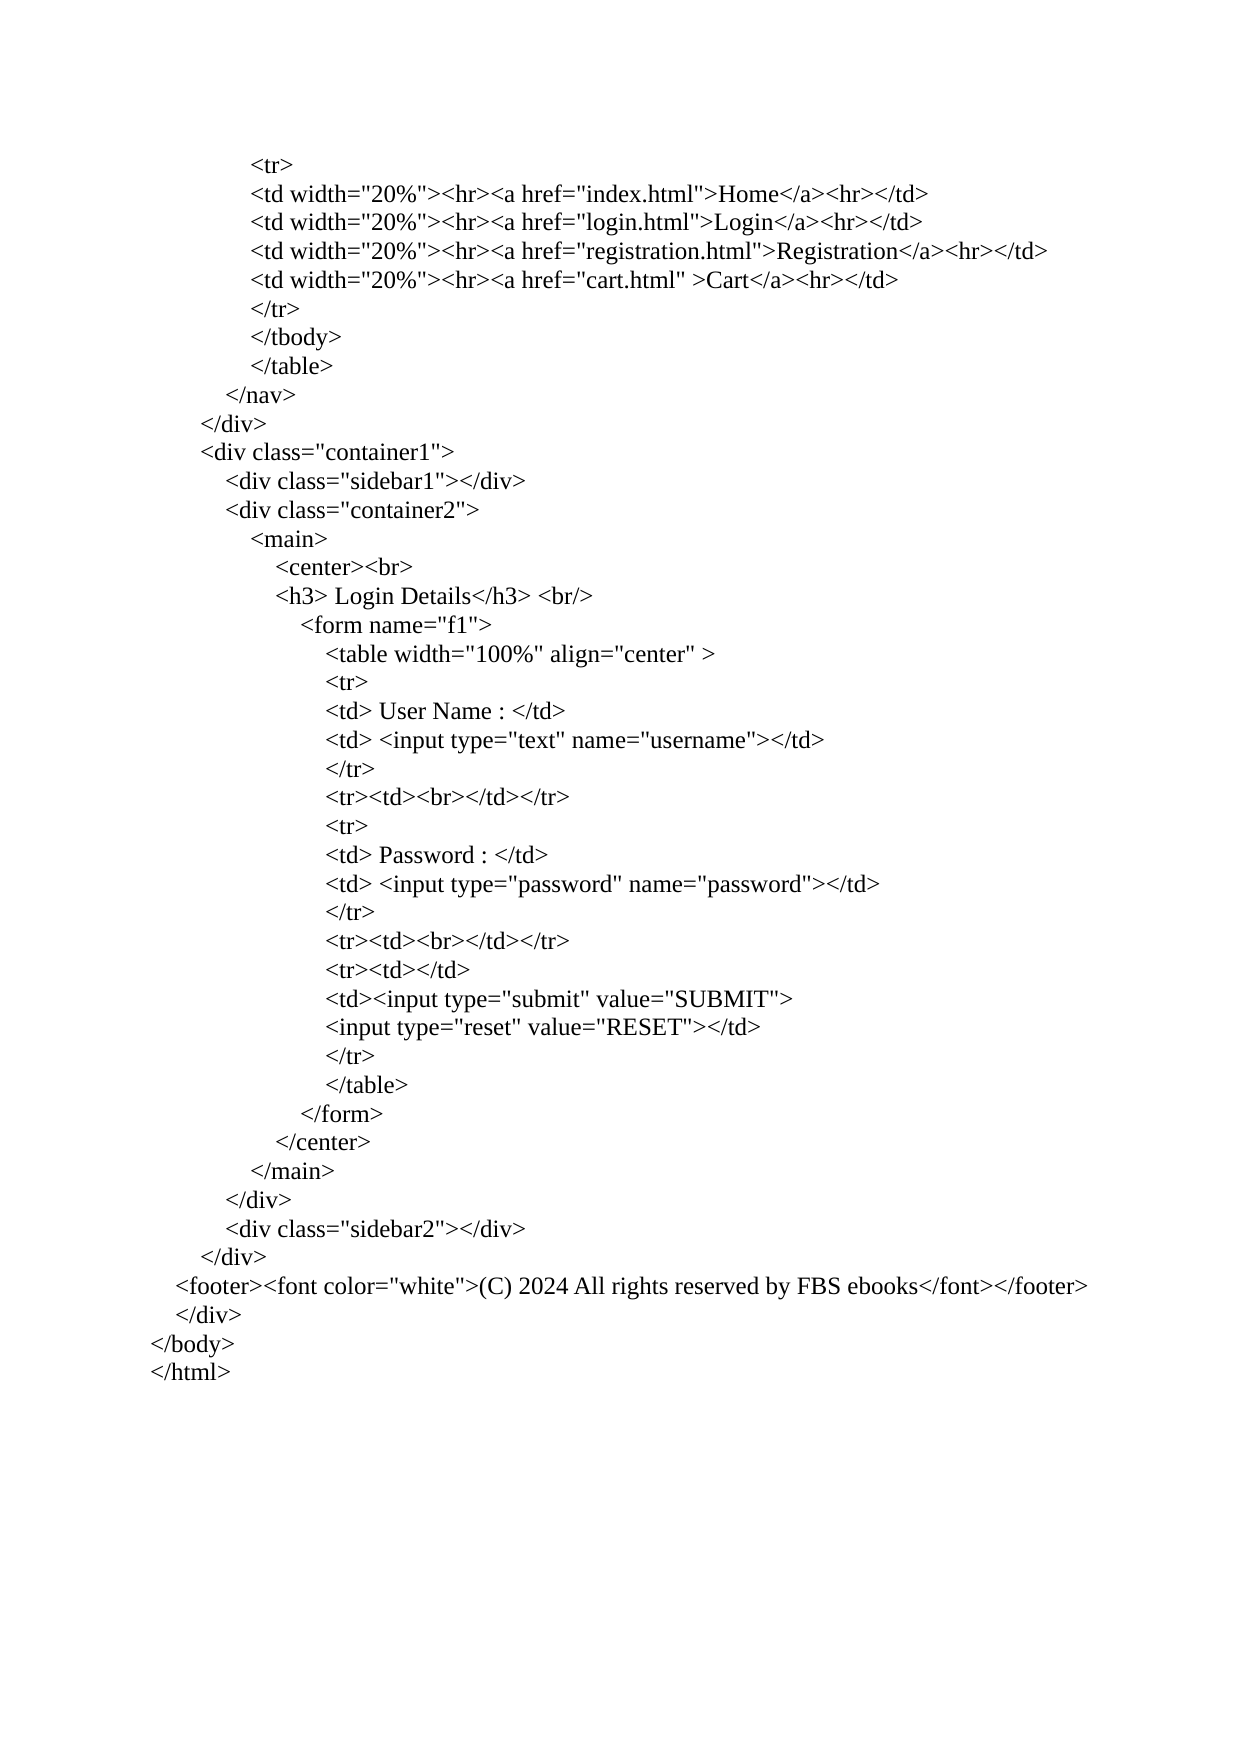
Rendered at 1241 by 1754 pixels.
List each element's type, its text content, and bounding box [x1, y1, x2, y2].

text </main> [150, 1156, 1090, 1185]
text </div> [150, 409, 1090, 437]
text <tr><td><br></td></tr> [150, 782, 1090, 811]
text <center><br> [150, 552, 1090, 581]
text <div class="container2"> [150, 495, 1090, 524]
text <tr><td></td> [150, 955, 1090, 984]
text </div> [150, 1242, 1090, 1271]
text <td> Password : </td> [150, 840, 1090, 869]
text <td width="20%"><hr><a href="login.html">Login</a><hr></td> [150, 207, 1090, 236]
text <footer><font color="white">(C) 2024 All rights reserved by FBS ebooks</font></footer> [150, 1271, 1090, 1300]
text <input type="reset" value="RESET"></td> [150, 1012, 1090, 1041]
text </table> [150, 1070, 1090, 1099]
text <td> <input type="text" name="username"></td> [150, 725, 1090, 754]
text <tr> [150, 811, 1090, 840]
text </tbody> [150, 322, 1090, 351]
text </div> [150, 1300, 1090, 1329]
text <tr> [150, 150, 1090, 179]
text <tr><td><br></td></tr> [150, 926, 1090, 955]
text </html> [150, 1357, 1090, 1386]
text </form> [150, 1099, 1090, 1127]
text </tr> [150, 294, 1090, 322]
text <div class="sidebar2"></div> [150, 1214, 1090, 1242]
text </body> [150, 1329, 1090, 1357]
text <tr> [150, 667, 1090, 696]
text </nav> [150, 380, 1090, 409]
text <h3> Login Details</h3> <br/> [150, 581, 1090, 610]
text </table> [150, 351, 1090, 380]
text <td width="20%"><hr><a href="cart.html" >Cart</a><hr></td> [150, 265, 1090, 294]
text <td><input type="submit" value="SUBMIT"> [150, 984, 1090, 1012]
text <td> <input type="password" name="password"></td> [150, 869, 1090, 897]
text </center> [150, 1127, 1090, 1156]
text <main> [150, 524, 1090, 552]
text <form name="f1"> [150, 610, 1090, 639]
text <div class="sidebar1"></div> [150, 466, 1090, 495]
text <table width="100%" align="center" > [150, 639, 1090, 667]
text </tr> [150, 1041, 1090, 1070]
text </div> [150, 1185, 1090, 1214]
text </tr> [150, 754, 1090, 782]
text <td> User Name : </td> [150, 696, 1090, 725]
text <div class="container1"> [150, 437, 1090, 466]
text <td width="20%"><hr><a href="index.html">Home</a><hr></td> [150, 179, 1090, 207]
text </tr> [150, 897, 1090, 926]
text <td width="20%"><hr><a href="registration.html">Registration</a><hr></td> [150, 236, 1090, 265]
